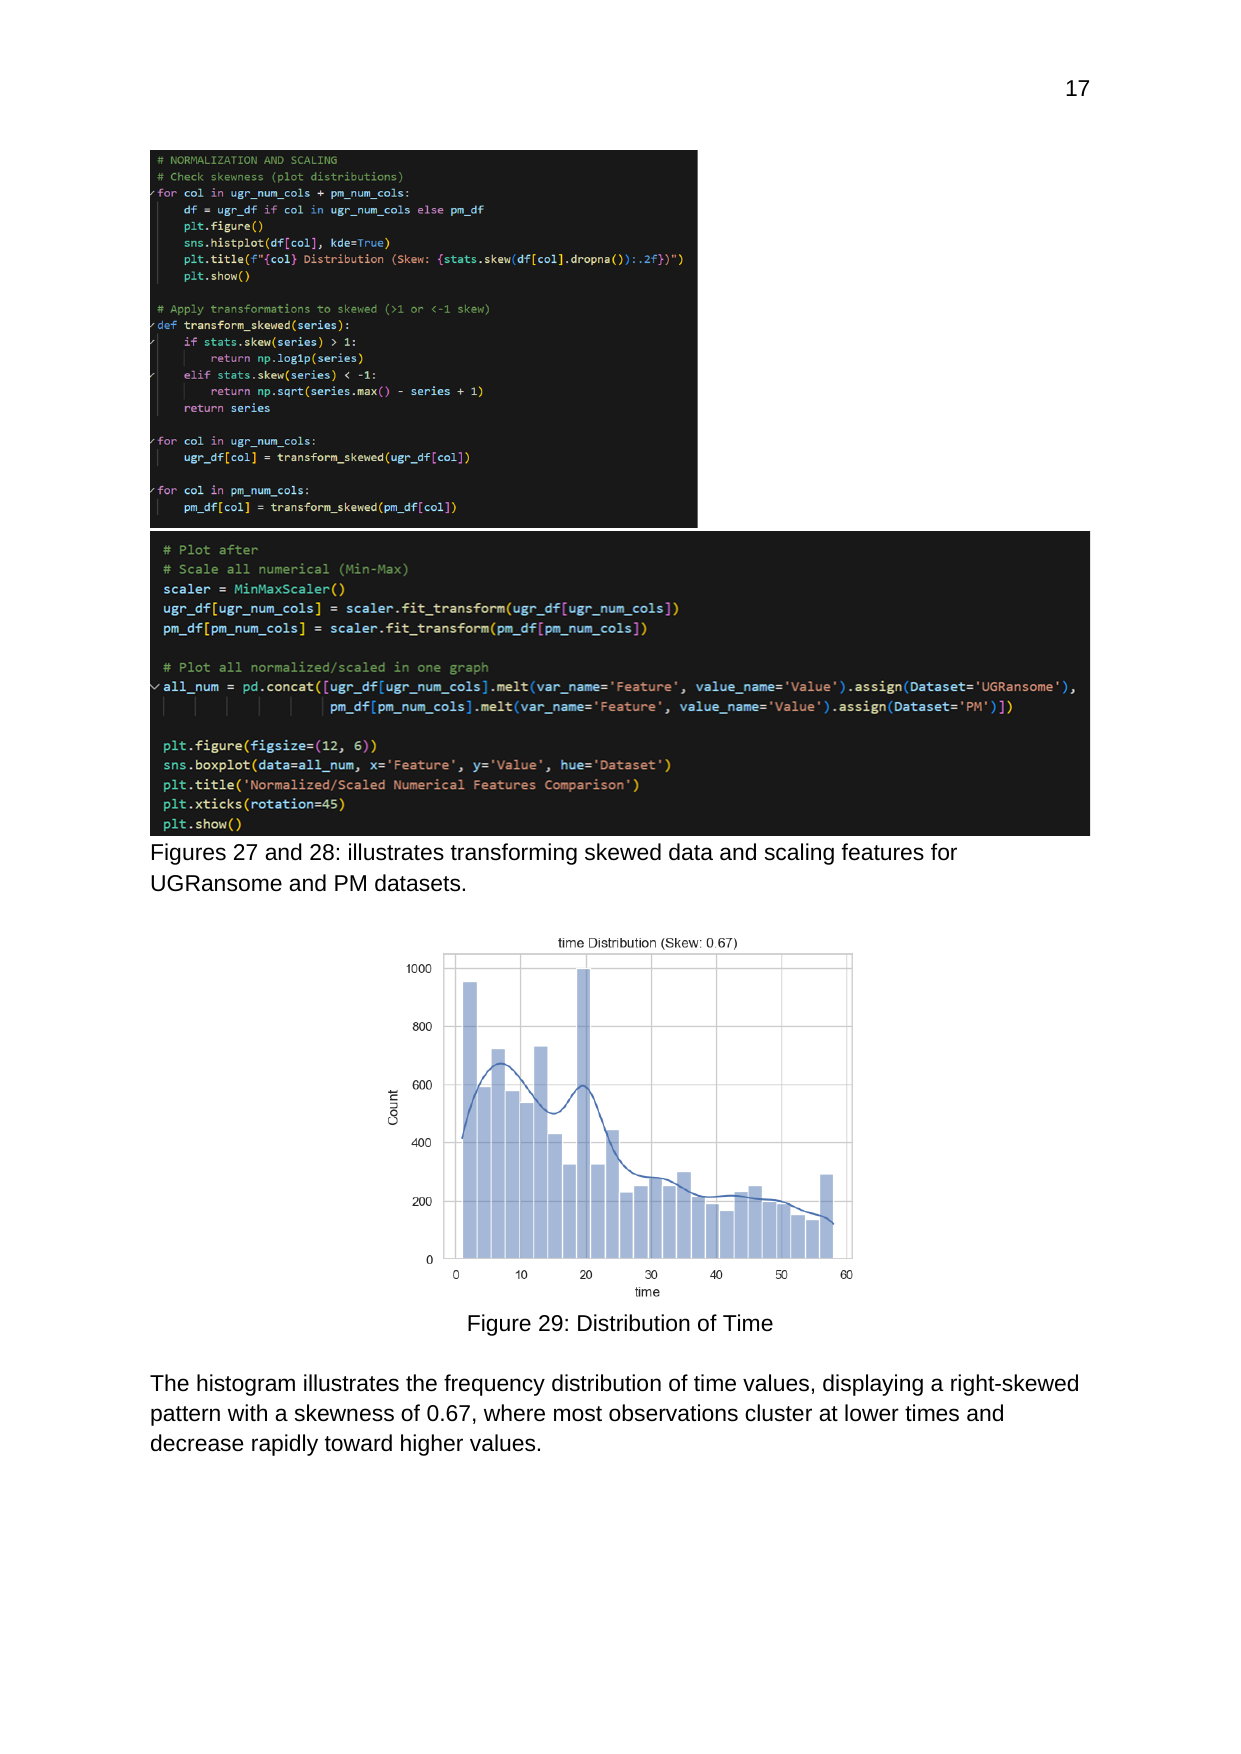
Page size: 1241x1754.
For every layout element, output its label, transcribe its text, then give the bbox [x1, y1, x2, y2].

text Figures 27 and 28: illustrates transforming skewed data and scaling features for UGRansome and PM datasets. [150, 839, 1090, 896]
picture [150, 150, 698, 528]
picture [150, 531, 1091, 836]
text The histogram illustrates the frequency distribution of time values, displaying a right-skewed pattern with a skewness of 0.67, where most observations cluster at lower times and decrease rapidly toward higher values. [150, 1370, 1090, 1457]
picture [379, 930, 861, 1306]
text Figure 29: Distribution of Time [150, 1309, 1090, 1336]
